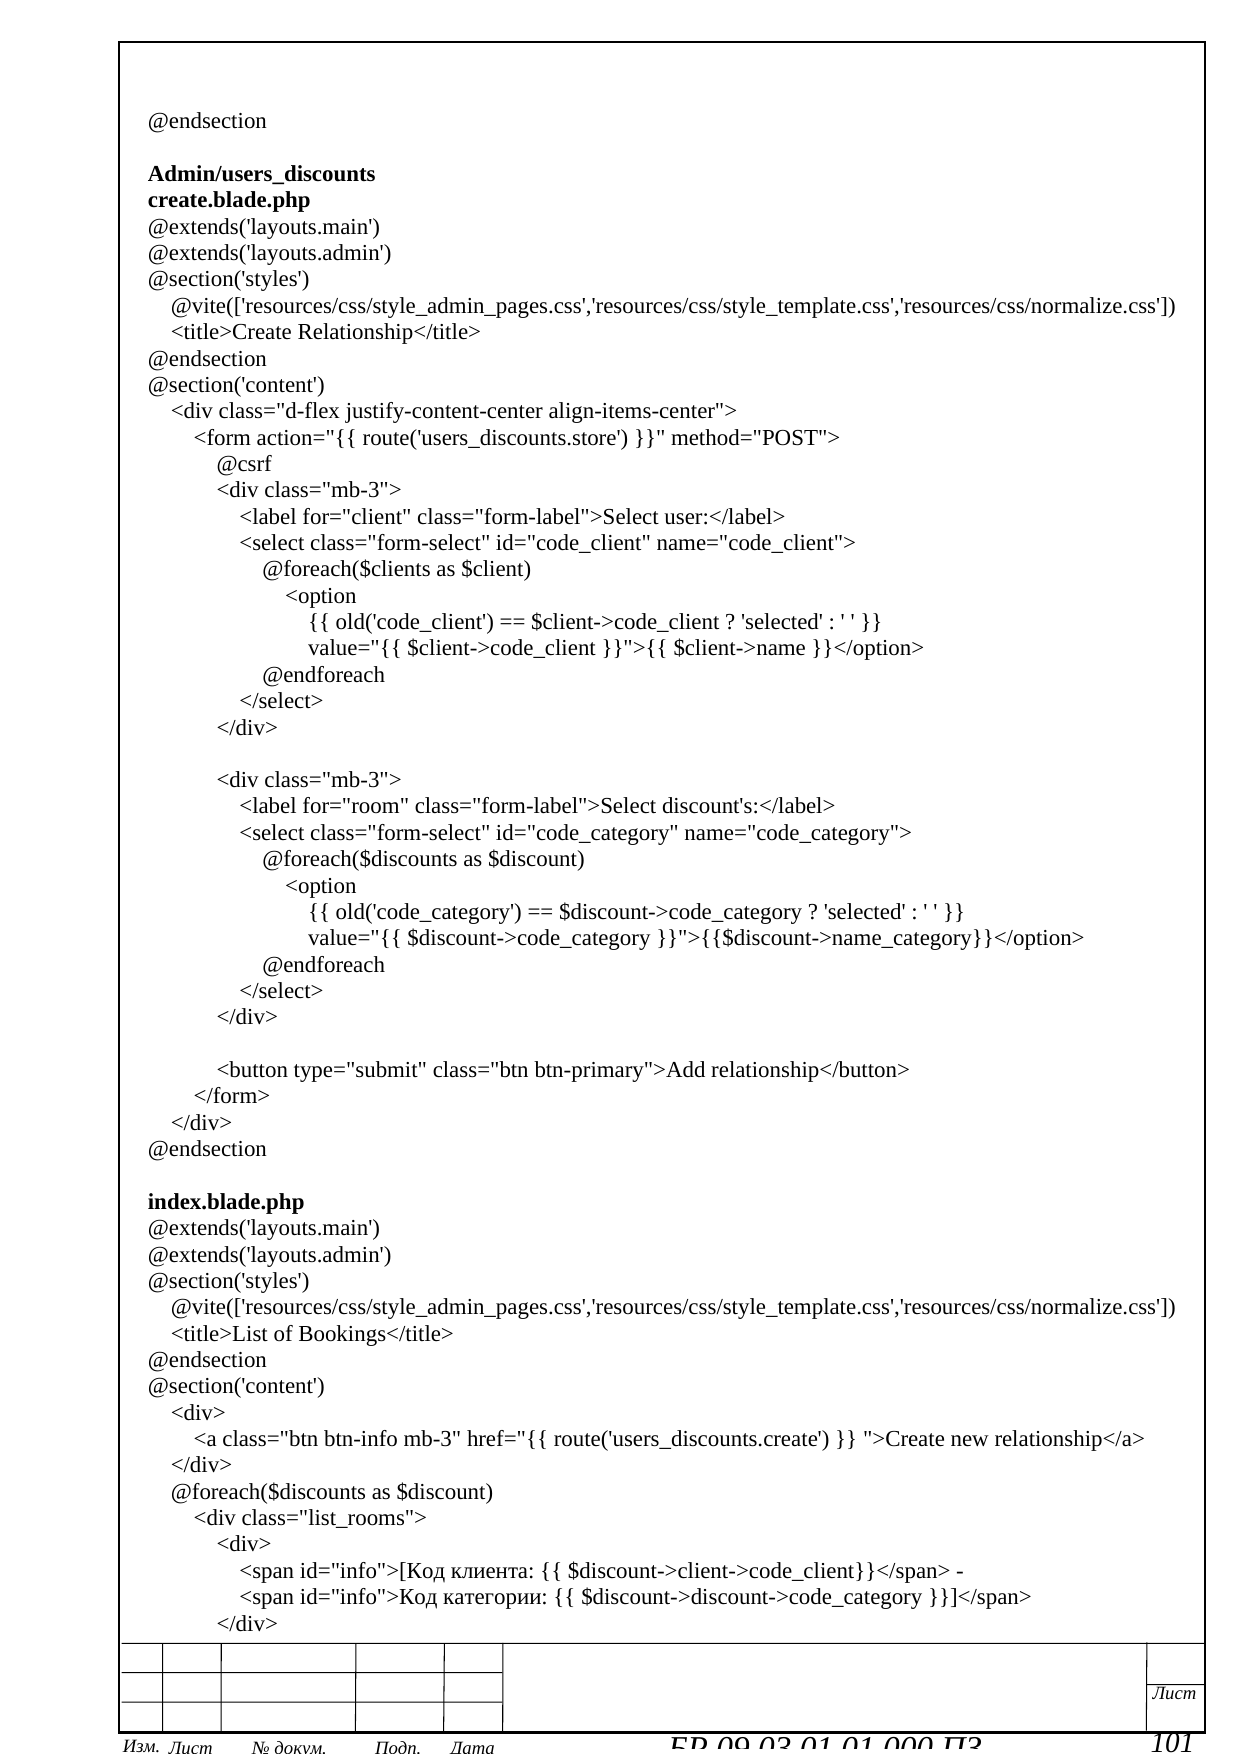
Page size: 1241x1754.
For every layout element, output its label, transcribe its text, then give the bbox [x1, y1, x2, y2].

text <a class="btn btn-info mb-3" href="{{ route('users_discounts.create') }} ">Create new relationship</a> [148, 1425, 1181, 1451]
text {{ old('code_client') == $client->code_client ? 'selected' : ' ' }} [148, 608, 1181, 634]
text @vite(['resources/css/style_admin_pages.css','resources/css/style_template.css','resources/css/normalize.css']) [148, 1293, 1181, 1320]
text @extends('layouts.admin') [148, 1241, 1181, 1267]
text </form> [148, 1082, 1181, 1109]
text <select class="form-select" id="code_category" name="code_category"> [148, 819, 1181, 845]
text <span id="info">Код категории: {{ $discount->discount->code_category }}]</span> [148, 1583, 1181, 1609]
text <div class="d-flex justify-content-center align-items-center"> [148, 397, 1181, 424]
text <label for="room" class="form-label">Select discount's:</label> [148, 793, 1181, 819]
text @foreach($discounts as $discount) [148, 1478, 1181, 1504]
text <div class="mb-3"> [148, 766, 1181, 793]
text value="{{ $discount->code_category }}">{{$discount->name_category}}</option> [148, 924, 1181, 951]
text </div> [148, 1003, 1181, 1030]
text <option [148, 872, 1181, 898]
text <div> [148, 1531, 1181, 1557]
text <title>Create Relationship</title> [148, 318, 1181, 344]
text @extends('layouts.main') [148, 1214, 1181, 1241]
text value="{{ $client->code_client }}">{{ $client->name }}</option> [148, 634, 1181, 661]
text <button type="submit" class="btn btn-primary">Add relationship</button> [148, 1056, 1181, 1082]
text @section('styles') [148, 266, 1181, 292]
text @endforeach [148, 951, 1181, 977]
text </select> [148, 977, 1181, 1003]
text </div> [148, 1451, 1181, 1478]
text @csrf [148, 450, 1181, 476]
text <title>List of Bookings</title> [148, 1320, 1181, 1346]
text <div> [148, 1399, 1181, 1425]
text @section('styles') [148, 1267, 1181, 1293]
text @extends('layouts.main') [148, 213, 1181, 239]
text @endsection [148, 344, 1181, 371]
text <select class="form-select" id="code_client" name="code_client"> [148, 529, 1181, 555]
text @section('content') [148, 371, 1181, 397]
text <div class="mb-3"> [148, 476, 1181, 503]
text @endsection [148, 1135, 1181, 1162]
text <form action="{{ route('users_discounts.store') }}" method="POST"> [148, 424, 1181, 450]
text </div> [148, 1609, 1181, 1636]
text </div> [148, 1109, 1181, 1135]
text @vite(['resources/css/style_admin_pages.css','resources/css/style_template.css','resources/css/normalize.css']) [148, 292, 1181, 318]
text @endforeach [148, 661, 1181, 687]
text create.blade.php [148, 186, 1181, 213]
text @foreach($clients as $client) [148, 555, 1181, 582]
text <span id="info">[Код клиента: {{ $discount->client->code_client}}</span> - [148, 1557, 1181, 1583]
text @extends('layouts.admin') [148, 239, 1181, 266]
text index.blade.php [148, 1188, 1181, 1214]
text {{ old('code_category') == $discount->code_category ? 'selected' : ' ' }} [148, 898, 1181, 924]
text @section('content') [148, 1372, 1181, 1399]
text @foreach($discounts as $discount) [148, 845, 1181, 872]
text @endsection [148, 1346, 1181, 1372]
text </div> [148, 713, 1181, 740]
text <div class="list_rooms"> [148, 1504, 1181, 1531]
text <option [148, 582, 1181, 608]
text </select> [148, 687, 1181, 713]
text @endsection [148, 107, 1181, 134]
text Admin/users_discounts [148, 160, 1181, 186]
text <label for="client" class="form-label">Select user:</label> [148, 503, 1181, 529]
